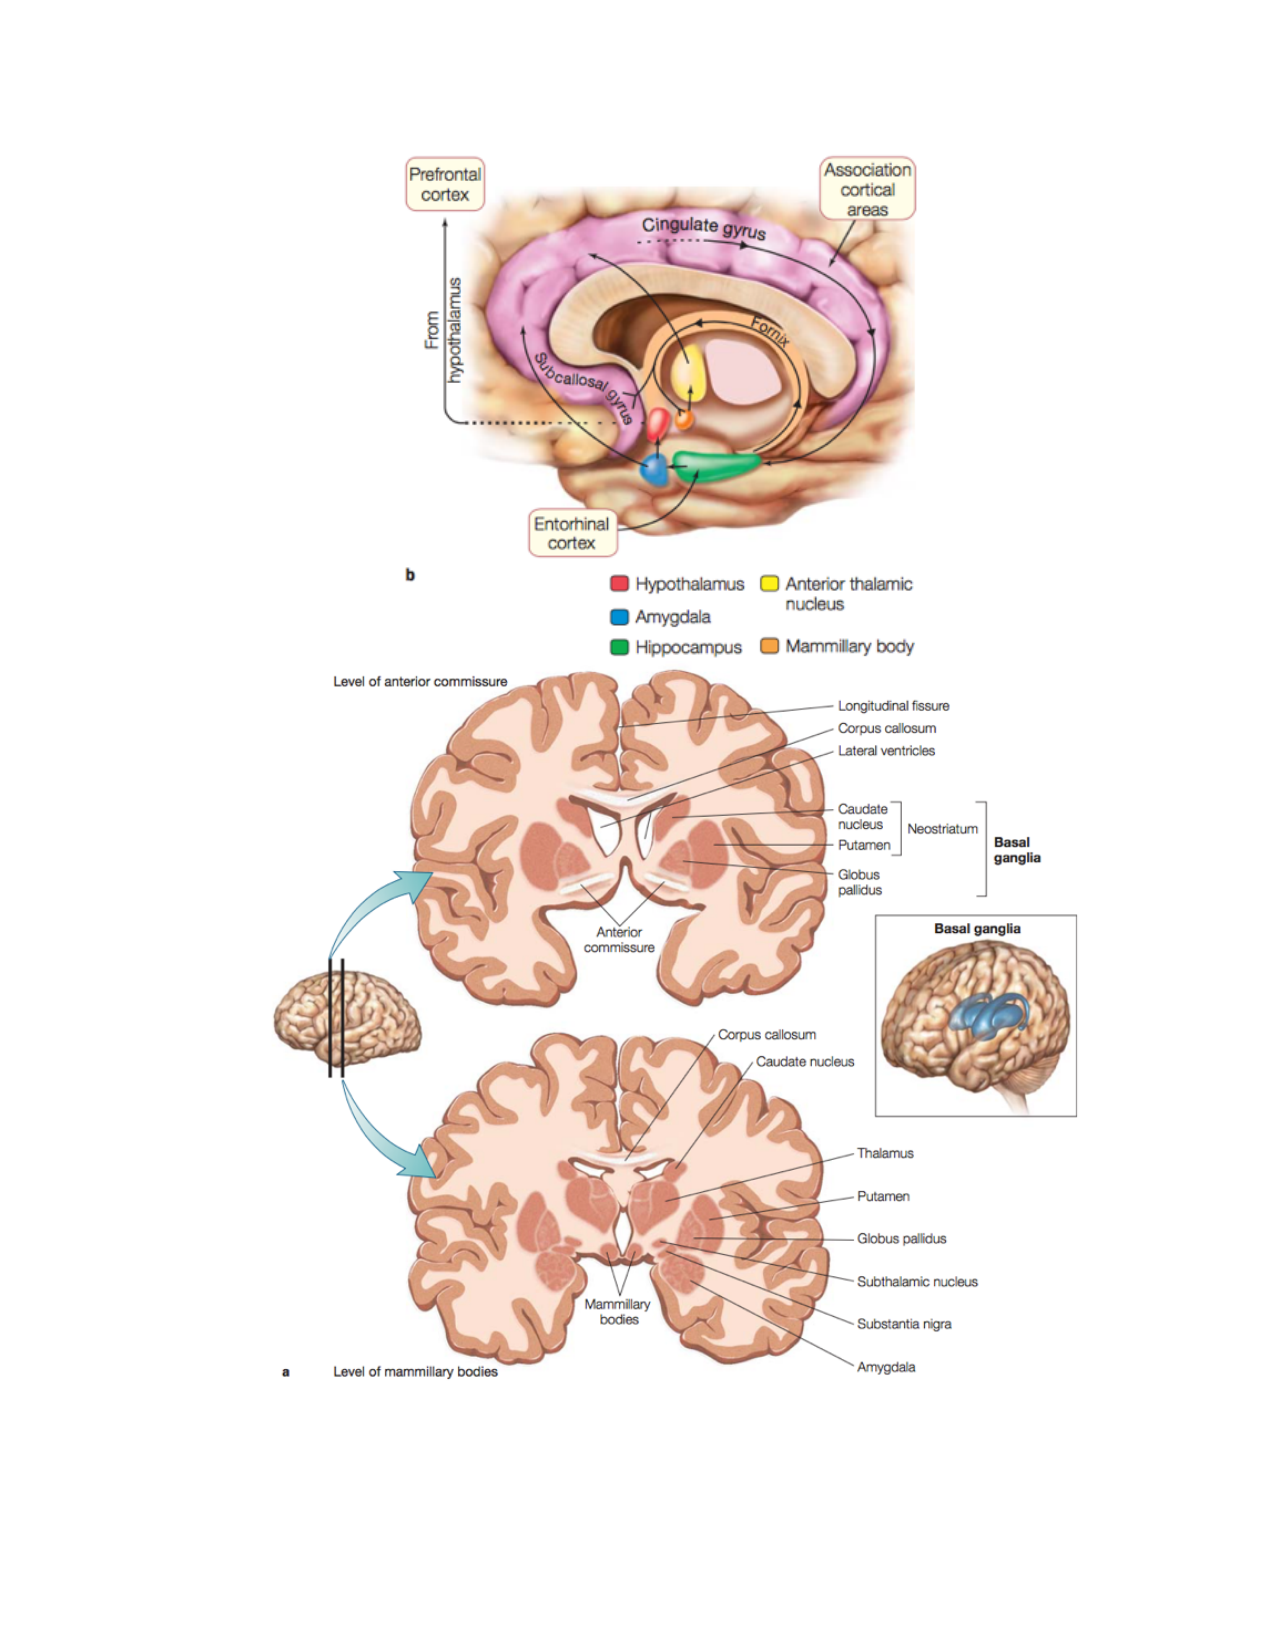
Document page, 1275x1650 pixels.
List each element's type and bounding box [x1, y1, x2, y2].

picture [253, 150, 1097, 1389]
